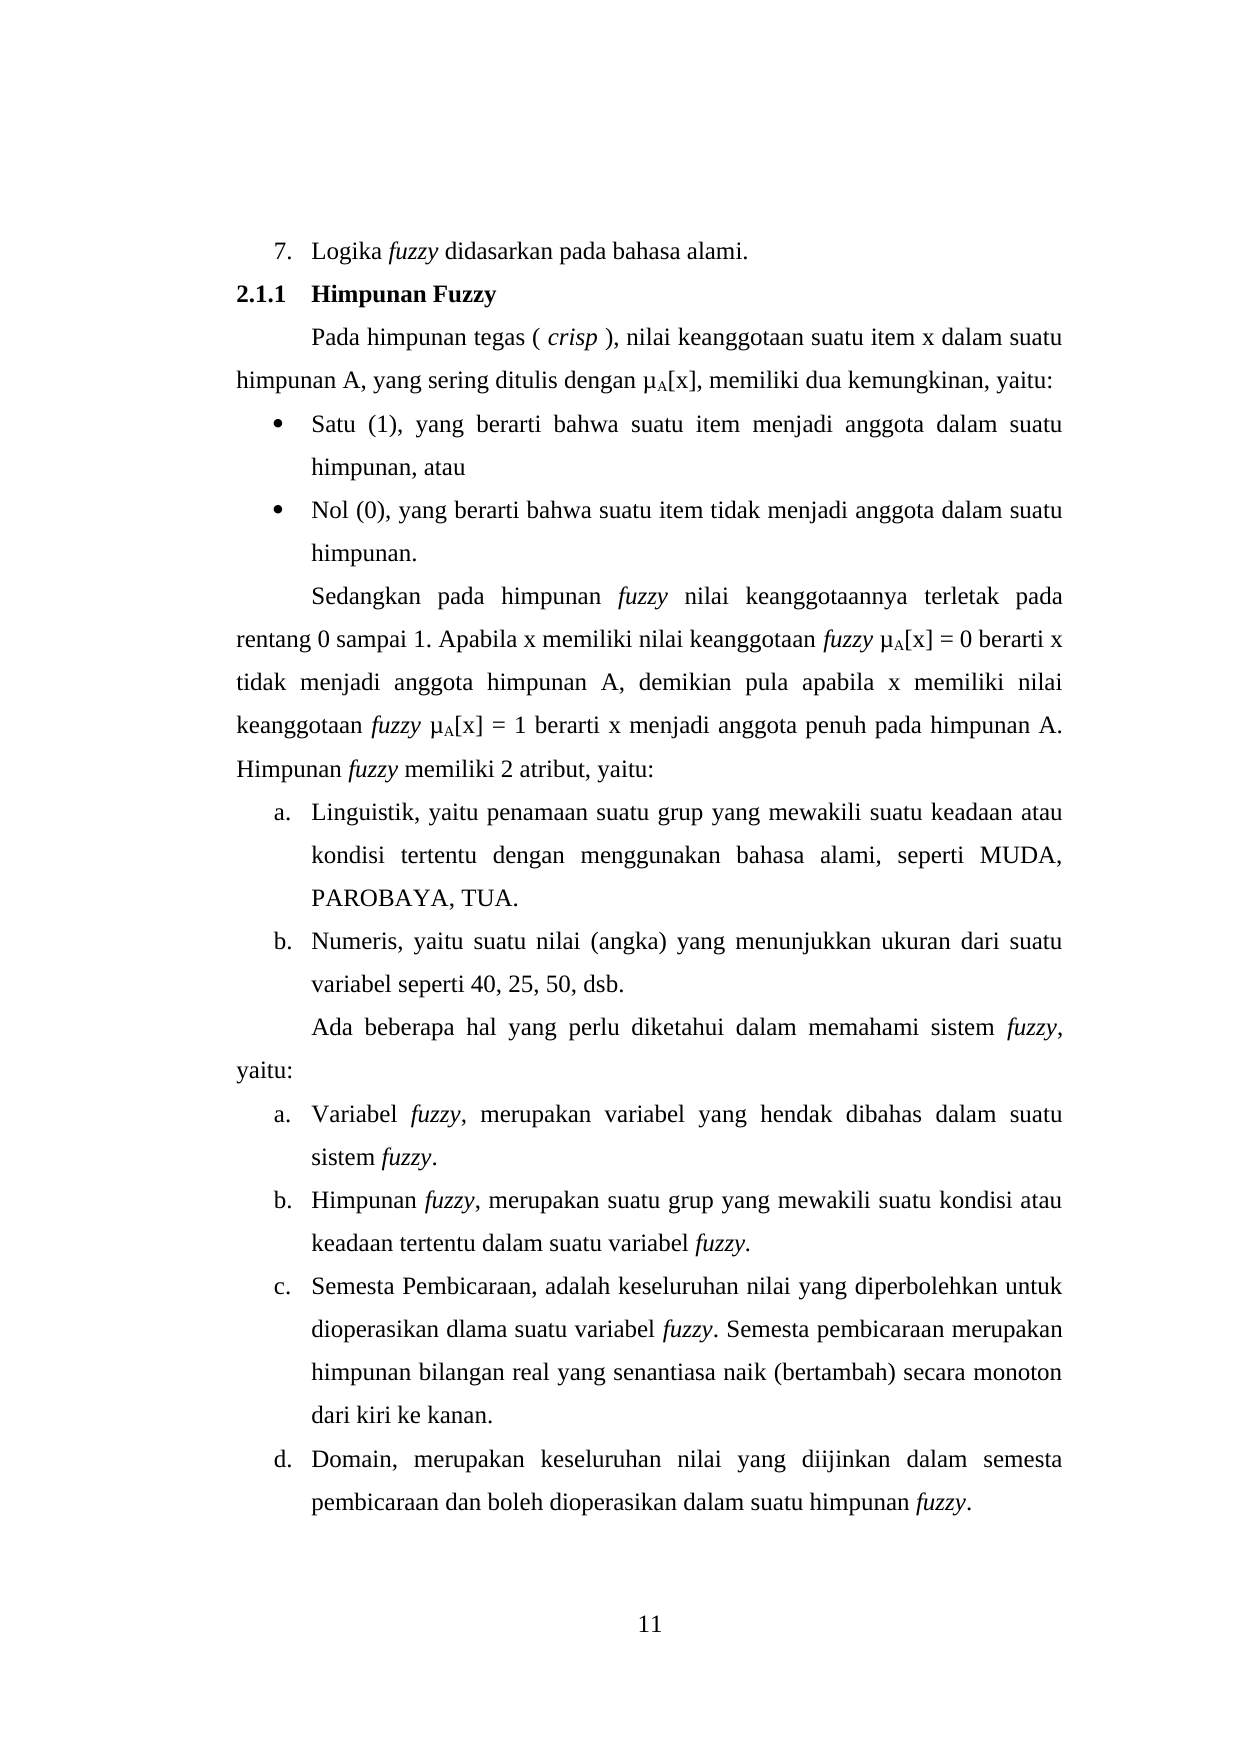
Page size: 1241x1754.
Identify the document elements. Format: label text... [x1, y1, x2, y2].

list Linguistik, yaitu penamaan suatu grup yang mewakili suatu keadaan atau kondisi tertentu dengan menggunakan bahasa alami, seperti MUDA, PAROBAYA, TUA. [274, 797, 1063, 912]
subtitle Himpunan Fuzzy [236, 279, 1063, 308]
list Variabel fuzzy, merupakan variabel yang hendak dibahas dalam suatu sistem fuzzy. [274, 1099, 1063, 1171]
list Nol (0), yang berarti bahwa suatu item tidak menjadi anggota dalam suatu himpunan. [274, 495, 1063, 567]
list Logika fuzzy didasarkan pada bahasa alami. [274, 236, 1063, 265]
list Himpunan fuzzy, merupakan suatu grup yang mewakili suatu kondisi atau keadaan tertentu dalam suatu variabel fuzzy. [274, 1185, 1063, 1257]
list Domain, merupakan keseluruhan nilai yang diijinkan dalam semesta pembicaraan dan boleh dioperasikan dalam suatu himpunan fuzzy. [274, 1444, 1063, 1516]
list Semesta Pembicaraan, adalah keseluruhan nilai yang diperbolehkan untuk dioperasikan dlama suatu variabel fuzzy. Semesta pembicaraan merupakan himpunan bilangan real yang senantiasa naik (bertambah) secara monoton dari kiri ke kanan. [274, 1271, 1063, 1429]
text Ada beberapa hal yang perlu diketahui dalam memahami sistem fuzzy, yaitu: [236, 1012, 1063, 1084]
list Satu (1), yang berarti bahwa suatu item menjadi anggota dalam suatu himpunan, atau [274, 409, 1063, 481]
list Numeris, yaitu suatu nilai (angka) yang menunjukkan ukuran dari suatu variabel seperti 40, 25, 50, dsb. [274, 926, 1063, 998]
text Sedangkan pada himpunan fuzzy nilai keanggotaannya terletak pada rentang 0 sampai 1. Apabila x memiliki nilai keanggotaan fuzzy µA[x] = 0 berarti x tidak menjadi anggota himpunan A, demikian pula apabila x memiliki nilai keanggotaan fuzzy µA[x] = 1 berarti x menjadi anggota penuh pada himpunan A. Himpunan fuzzy memiliki 2 atribut, yaitu: [236, 581, 1063, 782]
text Pada himpunan tegas ( crisp ), nilai keanggotaan suatu item x dalam suatu himpunan A, yang sering ditulis dengan µA[x], memiliki dua kemungkinan, yaitu: [236, 322, 1063, 394]
